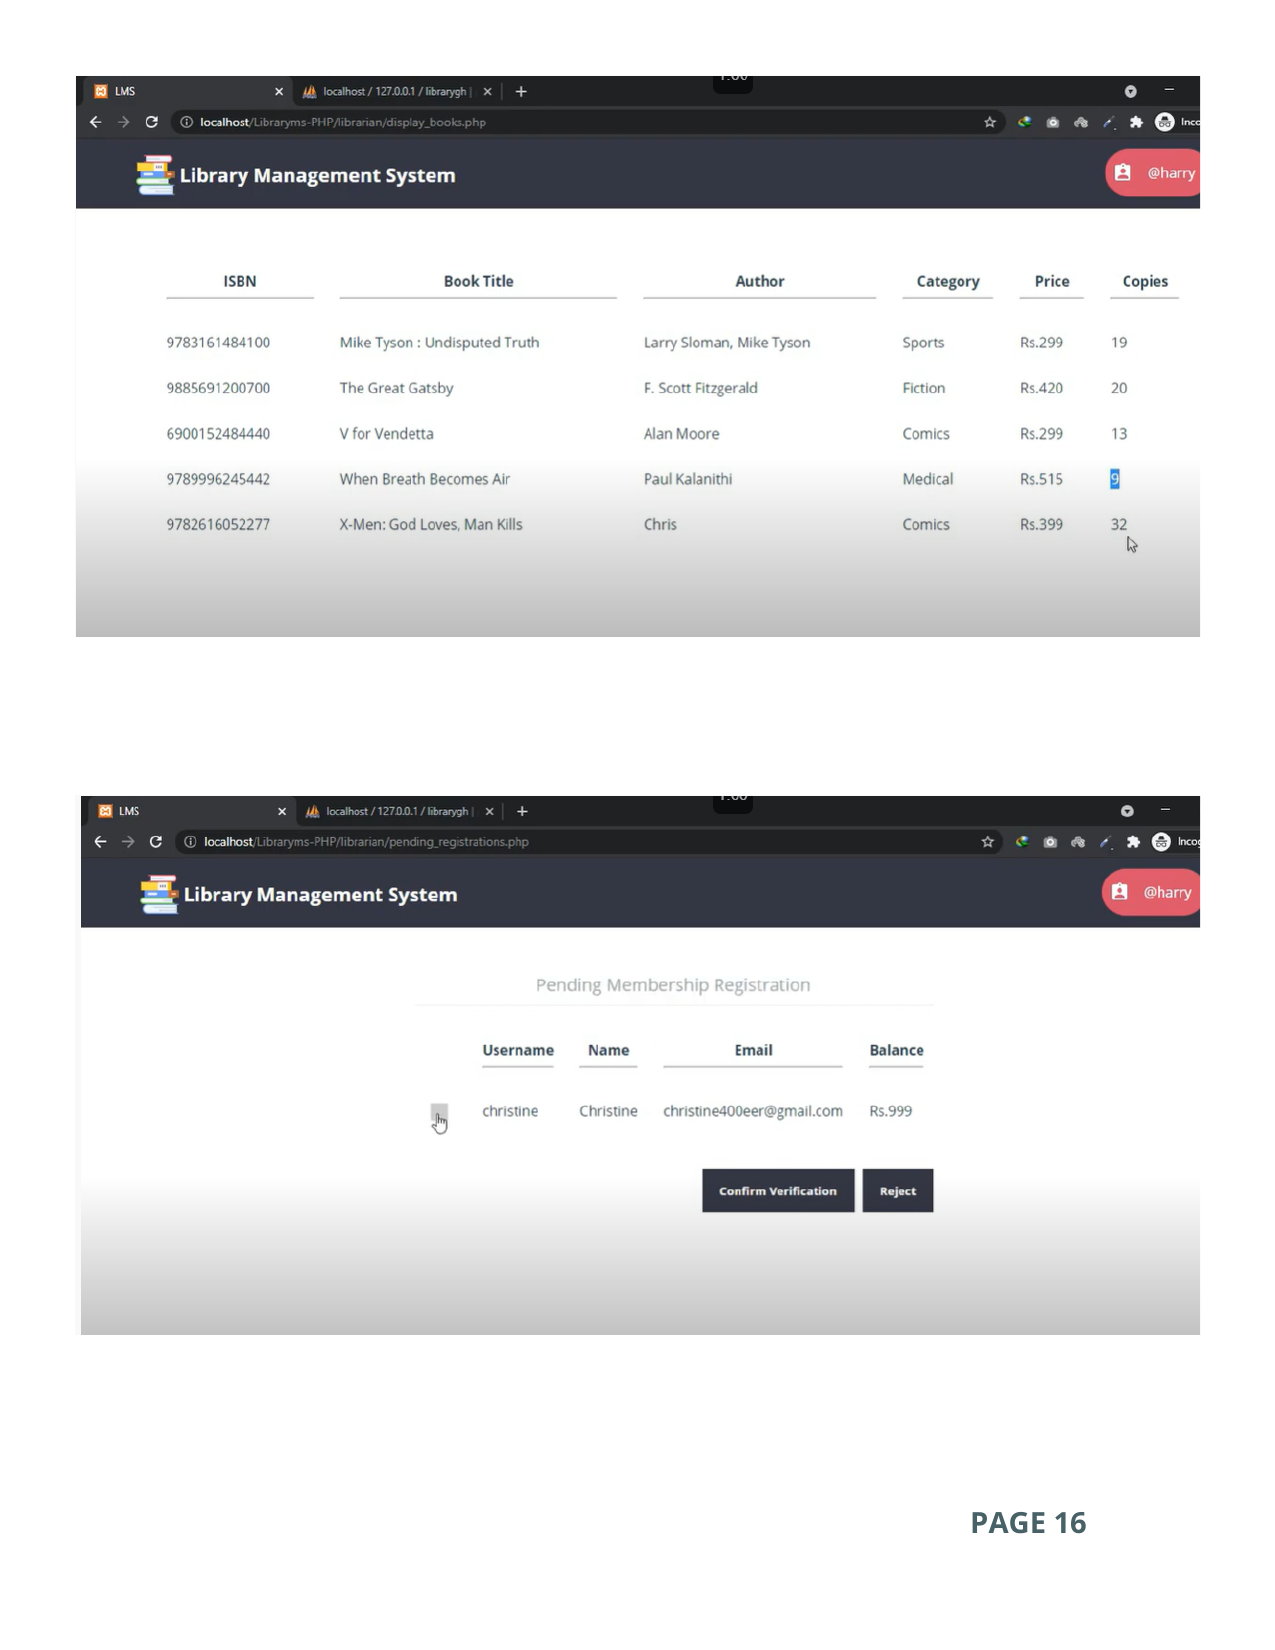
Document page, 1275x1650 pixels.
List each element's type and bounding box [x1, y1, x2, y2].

picture [75, 75, 1200, 637]
picture [75, 795, 1200, 1335]
